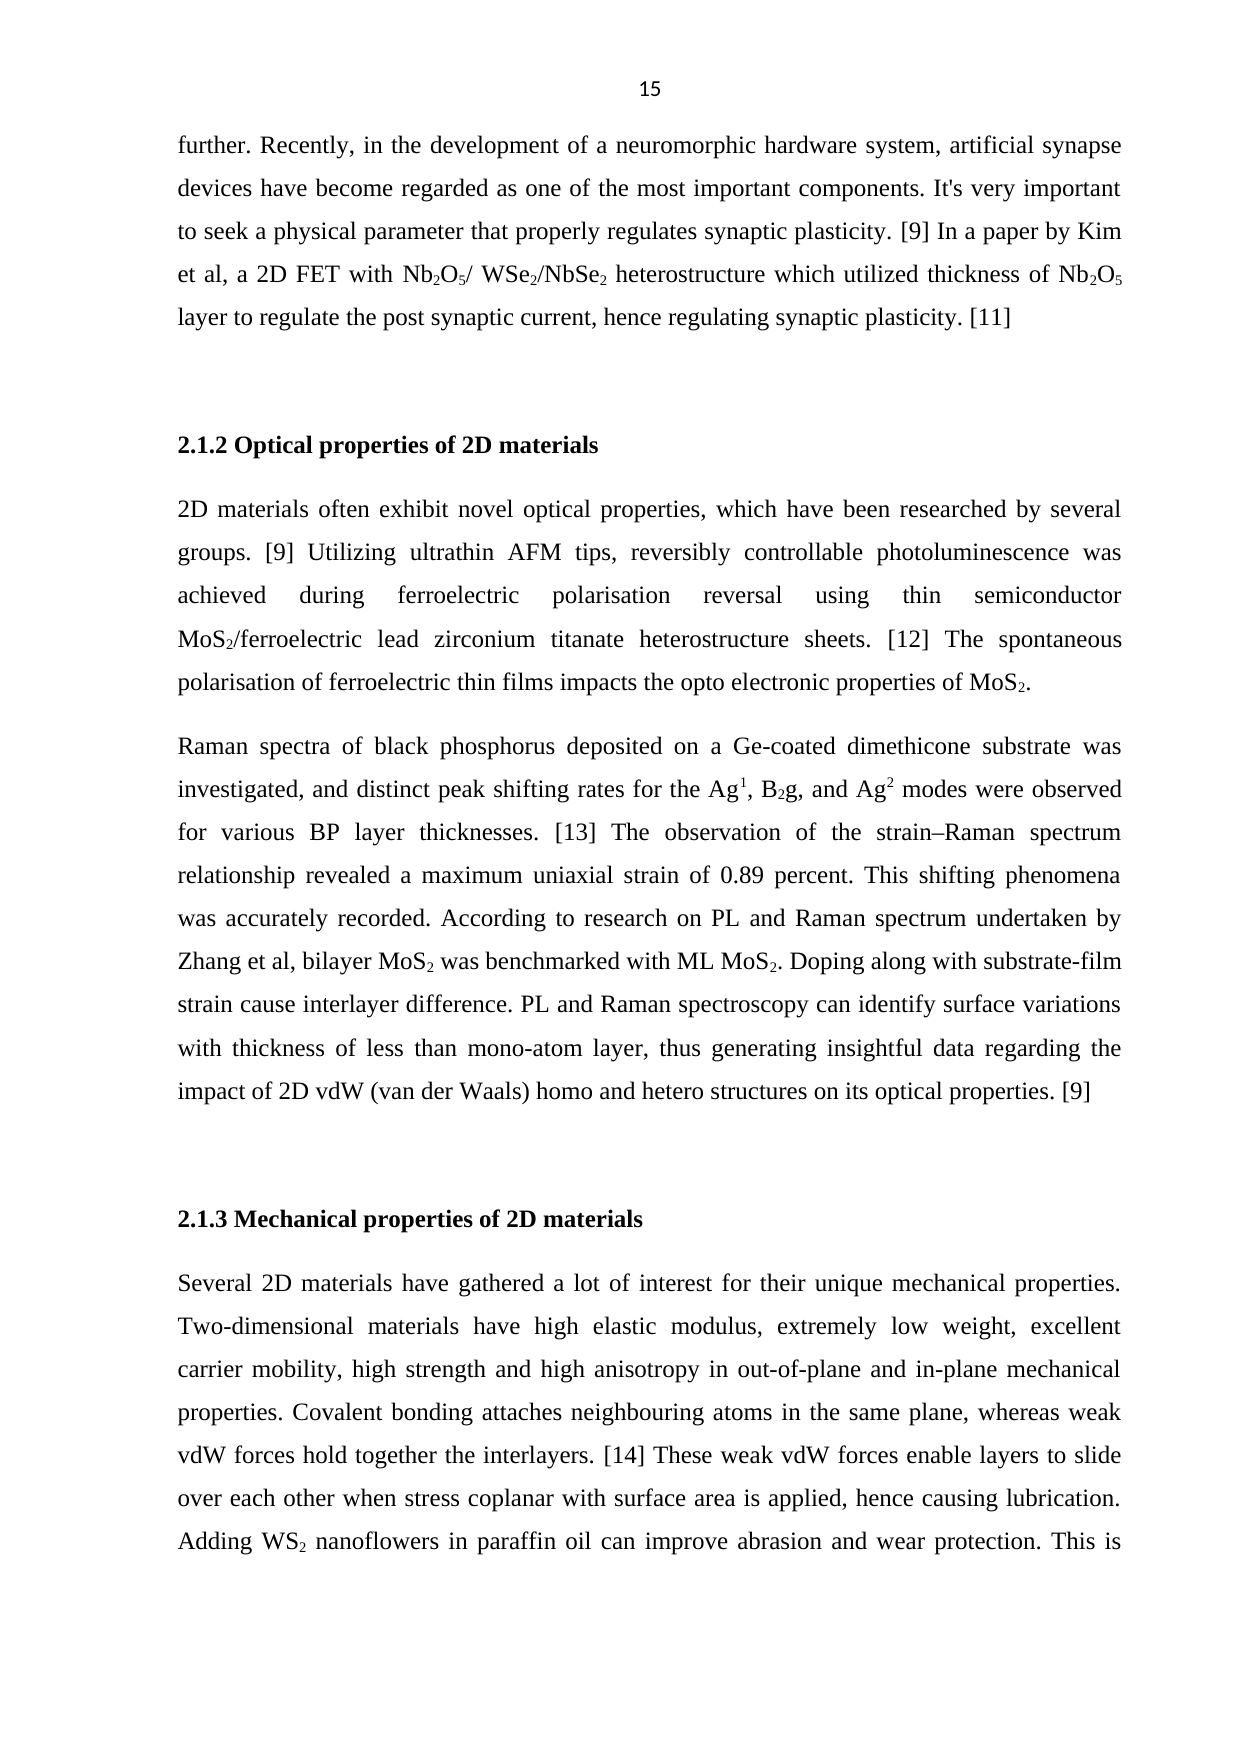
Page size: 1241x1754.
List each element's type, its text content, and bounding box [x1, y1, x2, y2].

text Raman spectra of black phosphorus deposited on a Ge-coated dimethicone substrate was investigated, and distinct peak shifting rates for the Ag1, B2g, and Ag2 modes were observed for various BP layer thicknesses. The observation of the strain–Raman spectrum relationship revealed a maximum uniaxial strain of 0.89 percent. This shifting phenomena was accurately recorded. According to research on PL and Raman spectrum undertaken by Zhang et al, bilayer MoS2 was benchmarked with ML MoS2. Doping along with substrate-film strain cause interlayer difference. PL and Raman spectroscopy can identify surface variations with thickness of less than mono-atom layer, thus generating insightful data regarding the impact of 2D vdW (van der Waals) homo and hetero structures on its optical properties. [177, 731, 1122, 1104]
subtitle 2.1.3 Mechanical properties of 2D materials [177, 1204, 1122, 1232]
text 2D materials often exhibit novel optical properties, which have been researched by several groups. Utilizing ultrathin AFM tips, reversibly controllable photoluminescence was achieved during ferroelectric polarisation reversal using thin semiconductor MoS2/ferroelectric lead zirconium titanate heterostructure sheets. The spontaneous polarisation of ferroelectric thin films impacts the opto electronic properties of MoS2. [177, 494, 1122, 696]
subtitle 2.1.2 Optical properties of 2D materials [177, 430, 1122, 459]
